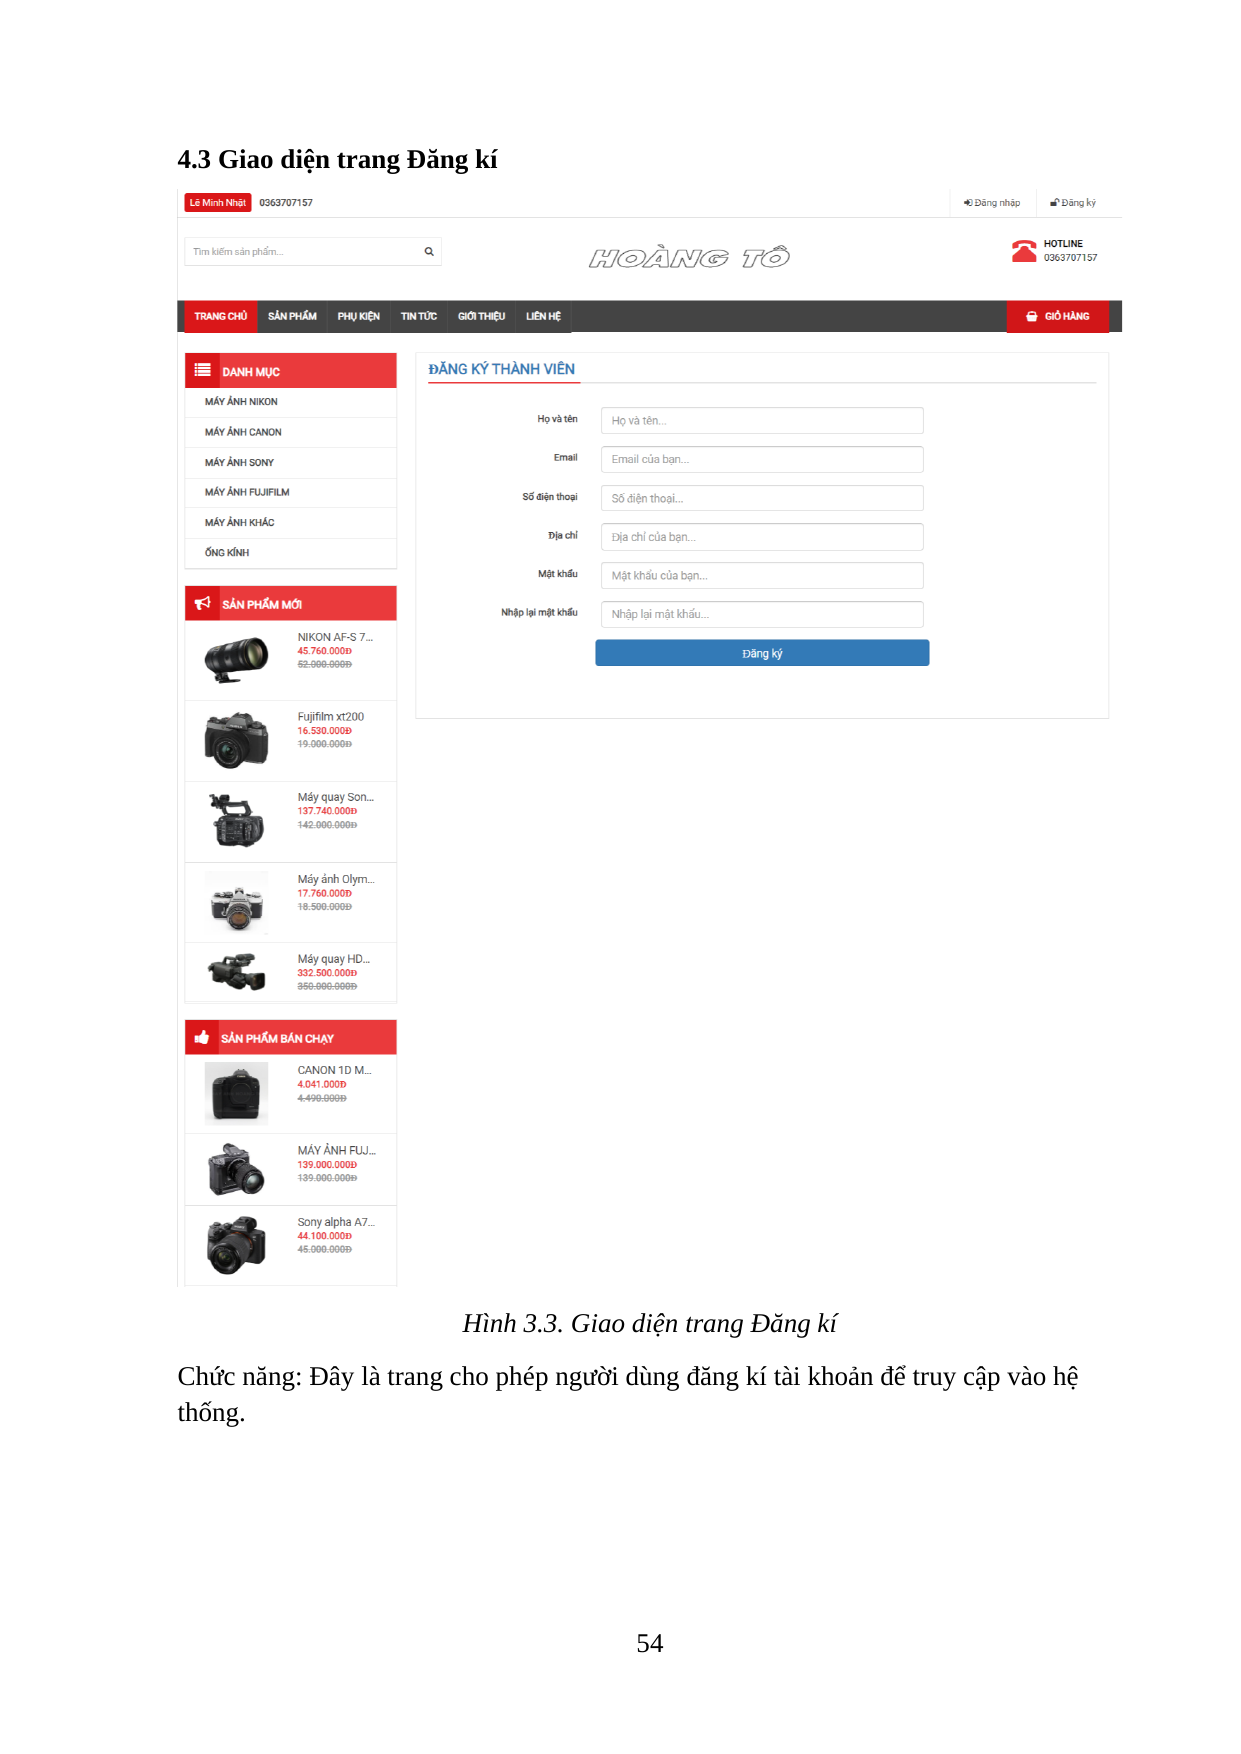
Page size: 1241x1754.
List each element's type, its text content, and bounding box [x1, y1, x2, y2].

text Hình 3.3. Giao diện trang Đăng kí [177, 1307, 1122, 1339]
picture [177, 189, 1123, 1287]
subtitle 4.3 Giao diện trang Đăng kí [177, 143, 1122, 174]
text Chức năng: Đây là trang cho phép người dùng đăng kí tài khoản để truy cập vào hệ thống. [177, 1360, 1122, 1427]
